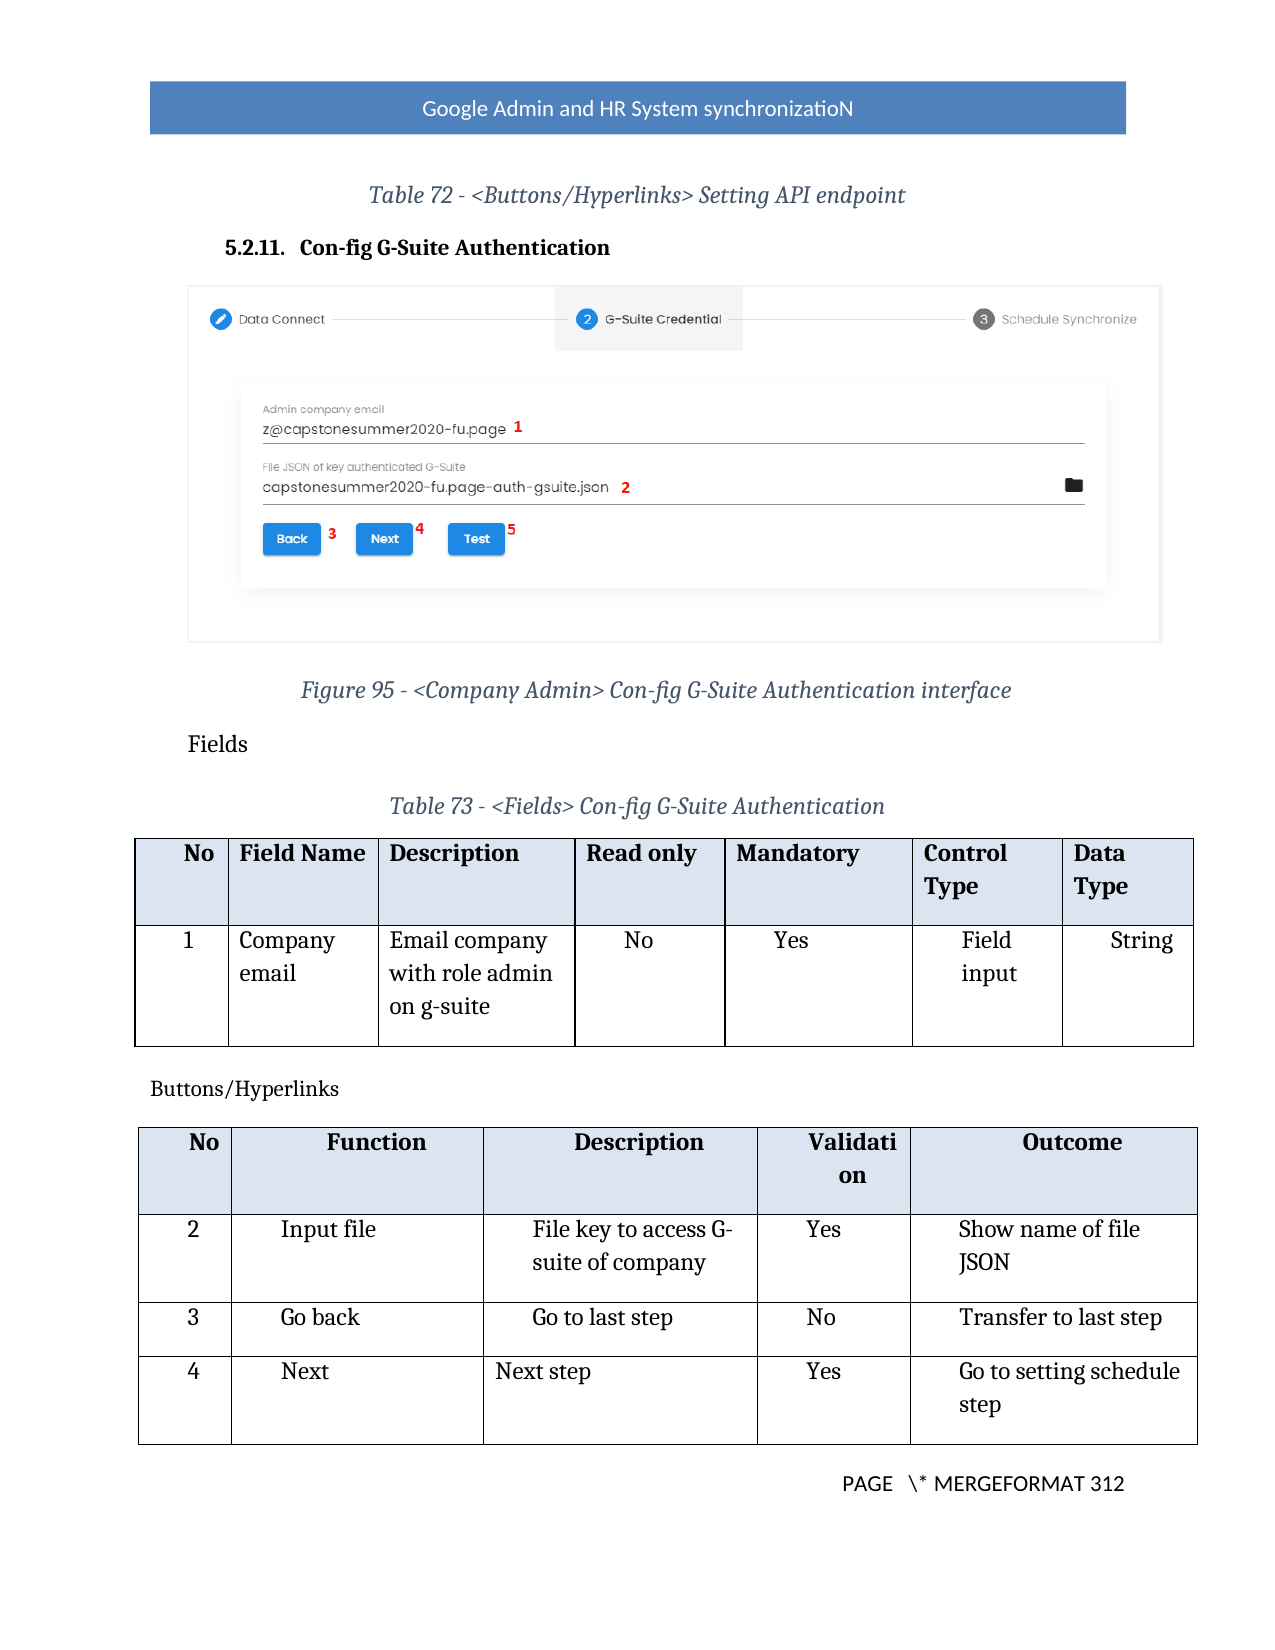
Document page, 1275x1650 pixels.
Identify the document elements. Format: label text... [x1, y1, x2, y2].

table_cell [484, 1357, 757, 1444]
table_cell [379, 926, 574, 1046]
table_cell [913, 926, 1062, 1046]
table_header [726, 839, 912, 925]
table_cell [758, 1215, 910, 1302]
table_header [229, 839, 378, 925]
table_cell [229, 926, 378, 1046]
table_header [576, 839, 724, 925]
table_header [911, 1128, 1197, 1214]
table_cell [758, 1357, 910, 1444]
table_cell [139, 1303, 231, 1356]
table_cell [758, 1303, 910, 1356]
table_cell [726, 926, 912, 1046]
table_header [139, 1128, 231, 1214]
text Fields [187, 729, 1125, 758]
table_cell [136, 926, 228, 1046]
subtitle Con-fig G-Suite Authentication [225, 234, 1125, 261]
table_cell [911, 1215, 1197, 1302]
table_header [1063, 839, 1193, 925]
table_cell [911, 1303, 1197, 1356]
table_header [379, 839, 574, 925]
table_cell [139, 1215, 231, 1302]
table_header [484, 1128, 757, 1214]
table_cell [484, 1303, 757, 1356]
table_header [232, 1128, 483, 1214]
text Buttons/Hyperlinks [150, 1047, 1125, 1102]
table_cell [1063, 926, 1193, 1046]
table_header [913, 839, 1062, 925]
picture [187, 285, 1163, 643]
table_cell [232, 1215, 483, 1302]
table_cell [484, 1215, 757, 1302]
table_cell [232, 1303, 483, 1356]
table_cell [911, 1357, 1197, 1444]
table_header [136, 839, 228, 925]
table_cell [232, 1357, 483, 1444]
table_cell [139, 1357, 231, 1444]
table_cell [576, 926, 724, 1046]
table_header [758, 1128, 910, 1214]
